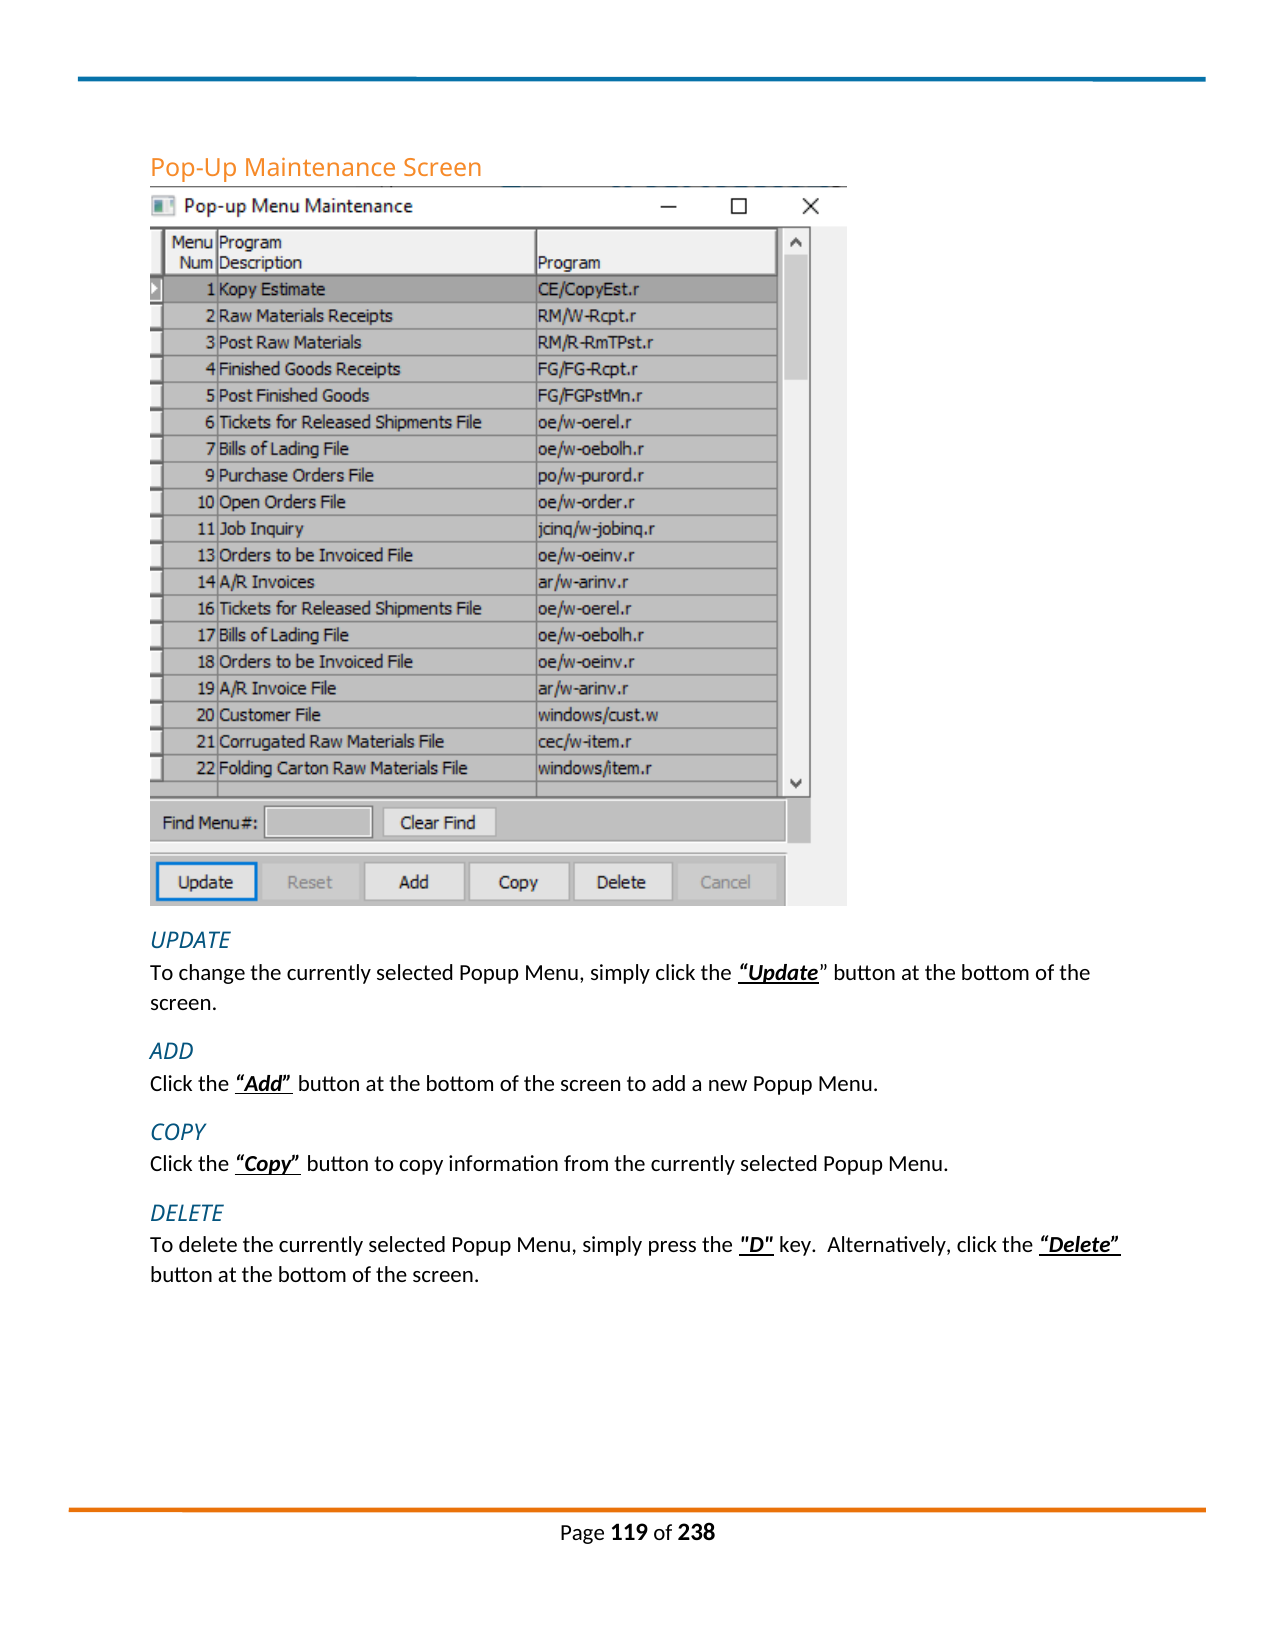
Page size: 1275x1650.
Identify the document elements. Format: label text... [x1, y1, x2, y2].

text To delete the currently selected Popup Menu, simply press the "D" key. Alternatively, click the “Delete” button at the bottom of the screen. [150, 1230, 1125, 1288]
subtitle Pop-Up Maintenance Screen [150, 150, 1125, 184]
subtitle DELETE [150, 1196, 1125, 1228]
text Click the “Add” button at the bottom of the screen to add a new Popup Menu. [150, 1069, 1125, 1097]
subtitle UPDATE [150, 924, 1125, 956]
text To change the currently selected Popup Menu, simply click the “Update” button at the bottom of the screen. [150, 958, 1125, 1016]
picture [150, 186, 847, 906]
text Click the “Copy” button to copy information from the currently selected Popup Menu. [150, 1149, 1125, 1178]
subtitle COPY [150, 1116, 1125, 1147]
subtitle ADD [150, 1035, 1125, 1066]
